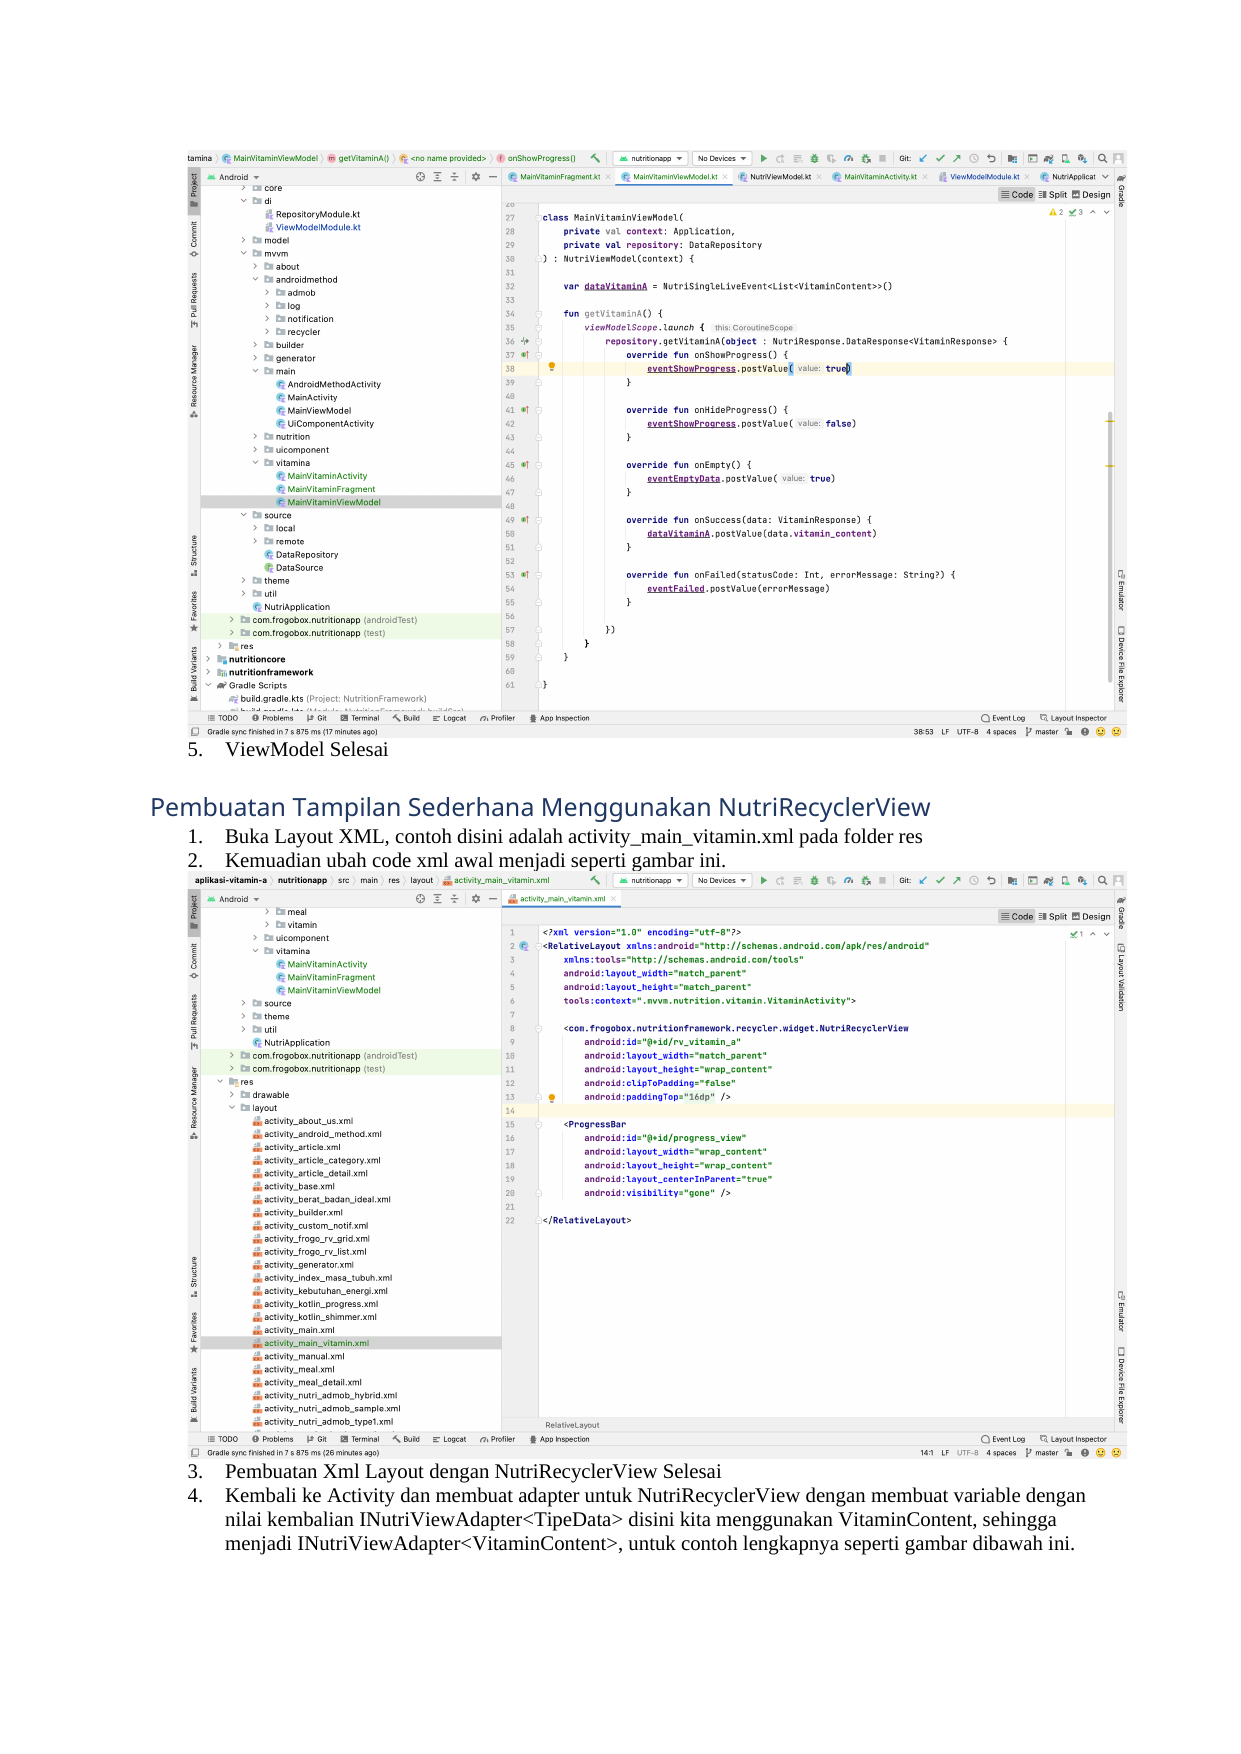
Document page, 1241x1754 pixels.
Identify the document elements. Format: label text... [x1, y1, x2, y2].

subtitle Pembuatan Tampilan Sederhana Menggunakan NutriRecyclerView [150, 789, 1090, 824]
list Buka Layout XML, contoh disini adalah activity_main_vitamin.xml pada folder res [187, 824, 1090, 848]
list ViewModel Selesai [187, 738, 1090, 761]
list Kembali ke Activity dan membuat adapter untuk NutriRecyclerView dengan membuat variable dengan nilai kembalian INutriViewAdapter<TipeData> disini kita menggunakan VitaminContent, sehingga menjadi INutriViewAdapter<VitaminContent>, untuk contoh lengkapnya seperti gambar dibawah ini. [187, 1483, 1090, 1555]
list Pembuatan Xml Layout dengan NutriRecyclerView Selesai [187, 1459, 1090, 1483]
picture [187, 150, 1128, 738]
list Kemuadian ubah code xml awal menjadi seperti gambar ini. [187, 848, 1090, 871]
picture [187, 871, 1128, 1459]
